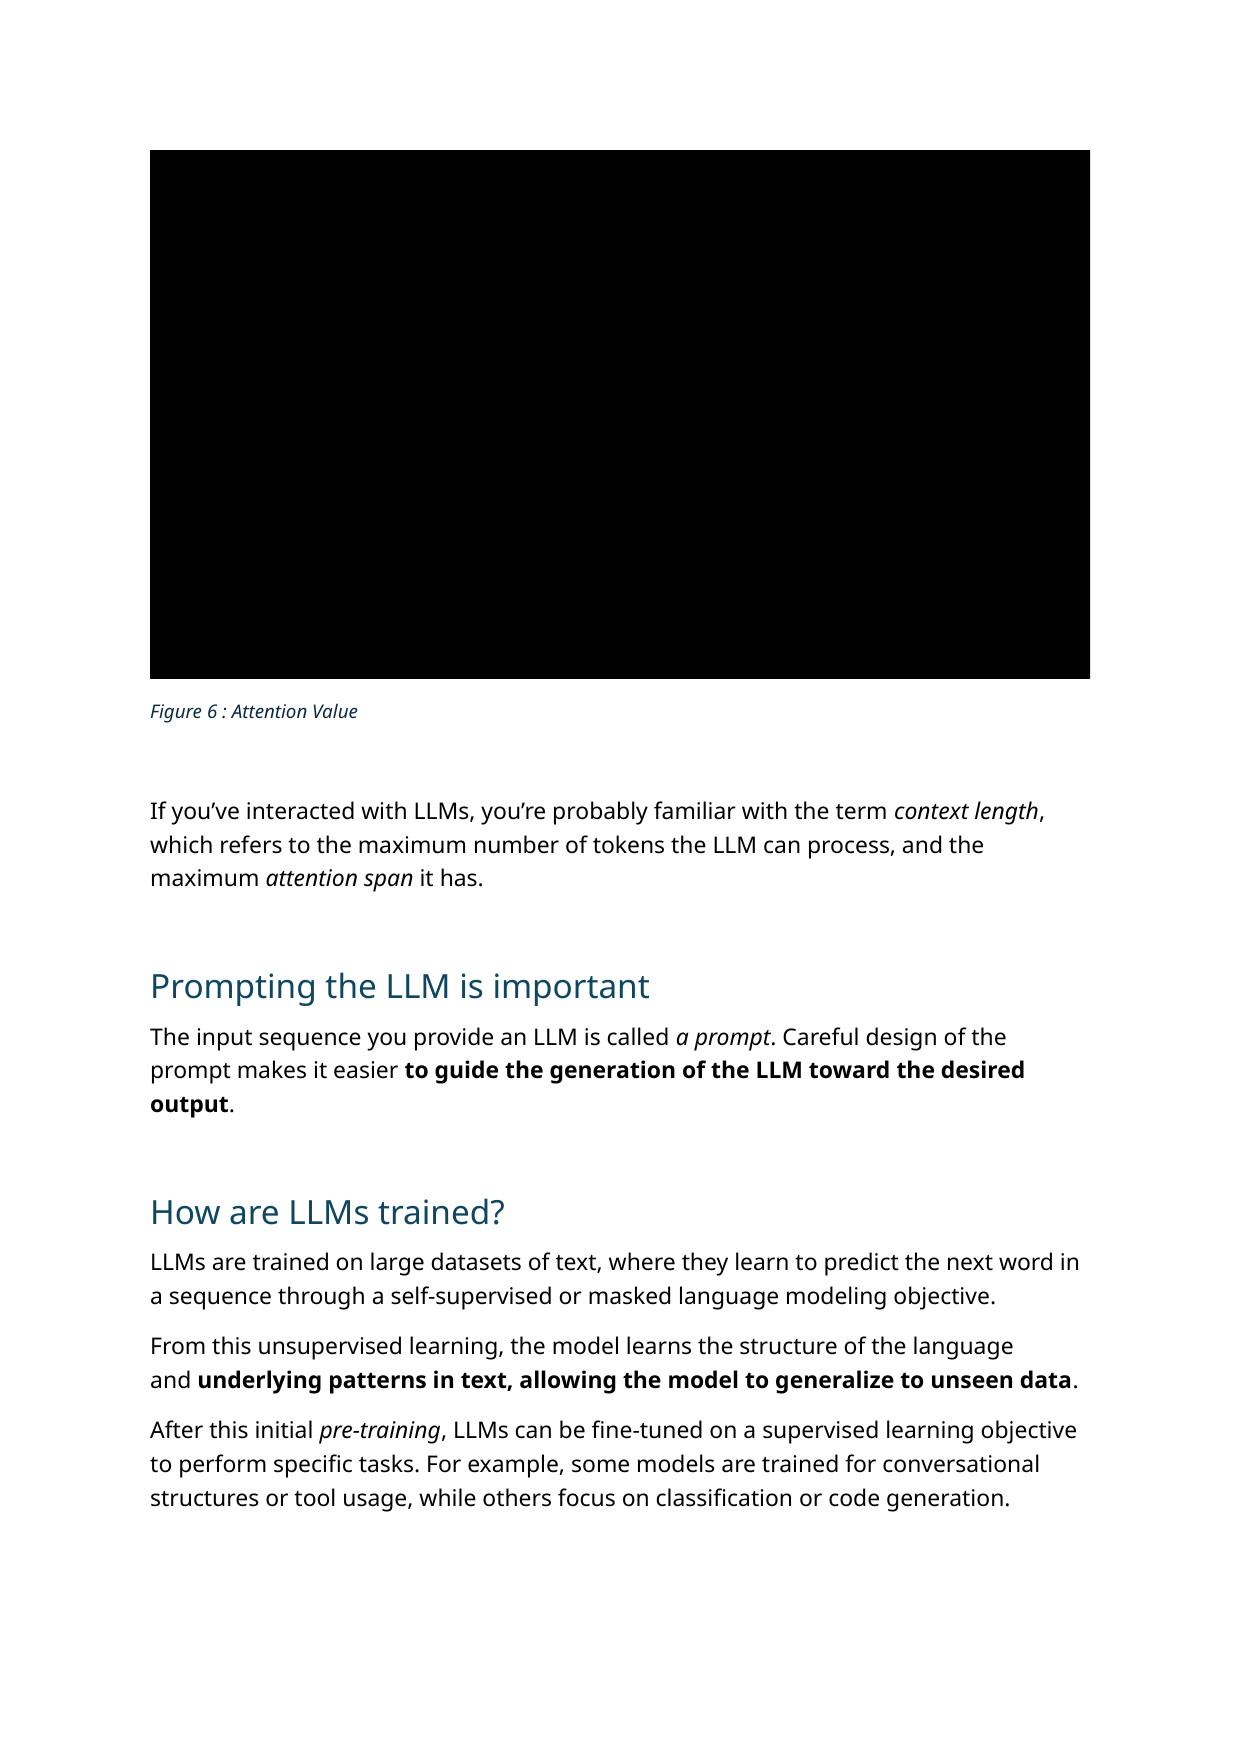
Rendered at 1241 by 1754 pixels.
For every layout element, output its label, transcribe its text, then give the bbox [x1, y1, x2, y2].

text After this initial pre-training, LLMs can be fine-tuned on a supervised learning objective to perform specific tasks. For example, some models are trained for conversational structures or tool usage, while others focus on classification or code generation. [150, 1414, 1090, 1513]
text The input sequence you provide an LLM is called a prompt. Careful design of the prompt makes it easier to guide the generation of the LLM toward the desired output. [150, 1020, 1090, 1119]
text Figure 6 : Attention Value [150, 698, 1090, 723]
picture [150, 150, 1091, 679]
subtitle How are LLMs trained? [150, 1189, 1090, 1234]
text LLMs are trained on large datasets of text, where they learn to predict the next word in a sequence through a self-supervised or masked language modeling objective. [150, 1246, 1090, 1311]
text If you’ve interacted with LLMs, you’re probably familiar with the term context length, which refers to the maximum number of tokens the LLM can process, and the maximum attention span it has. [150, 795, 1090, 893]
text From this unsupervised learning, the model learns the structure of the language and underlying patterns in text, allowing the model to generalize to unseen data. [150, 1330, 1090, 1395]
subtitle Prompting the LLM is important [150, 963, 1090, 1008]
